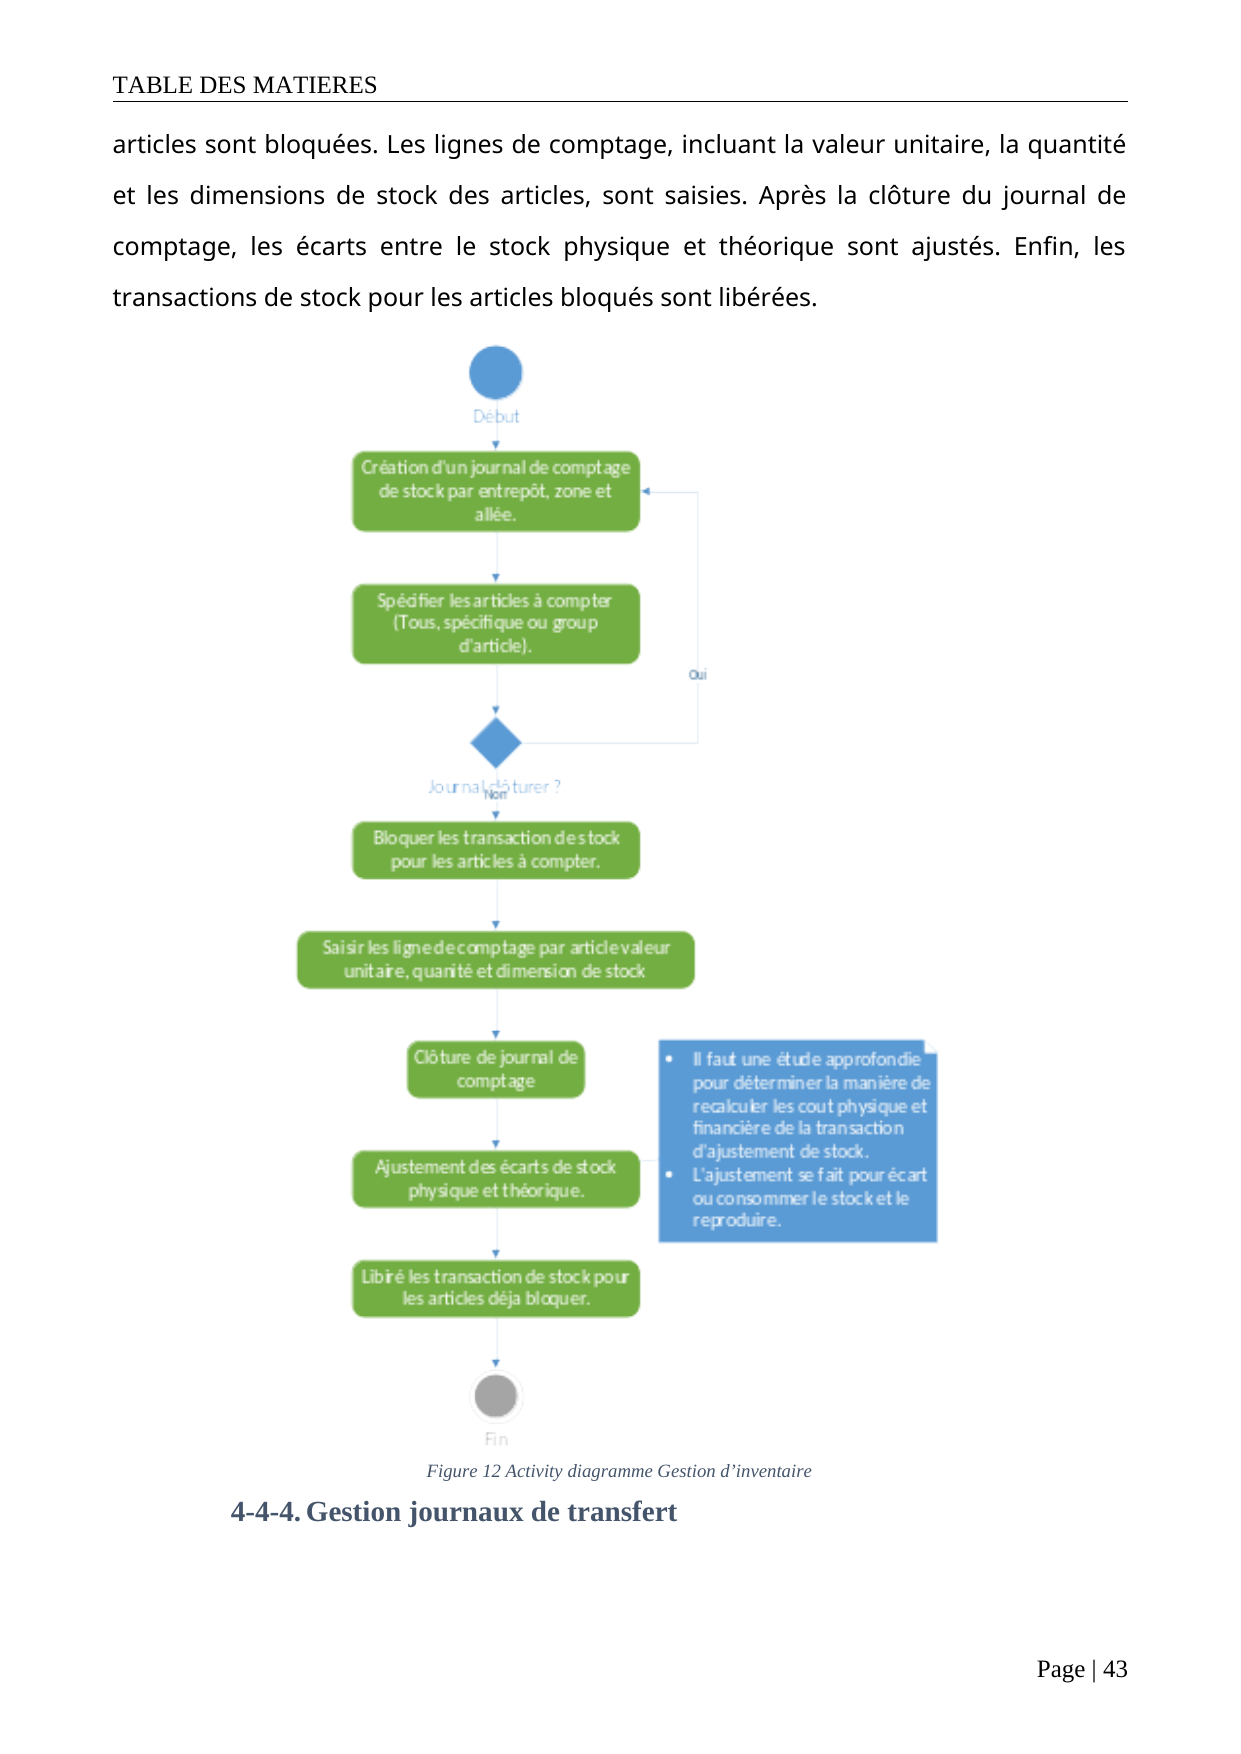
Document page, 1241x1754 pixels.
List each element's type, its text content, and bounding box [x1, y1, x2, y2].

text Figure 12 Activity diagramme Gestion d’inventaire [112, 1460, 1128, 1481]
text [112, 127, 1128, 314]
subtitle Gestion journaux de transfert [231, 1494, 1128, 1527]
